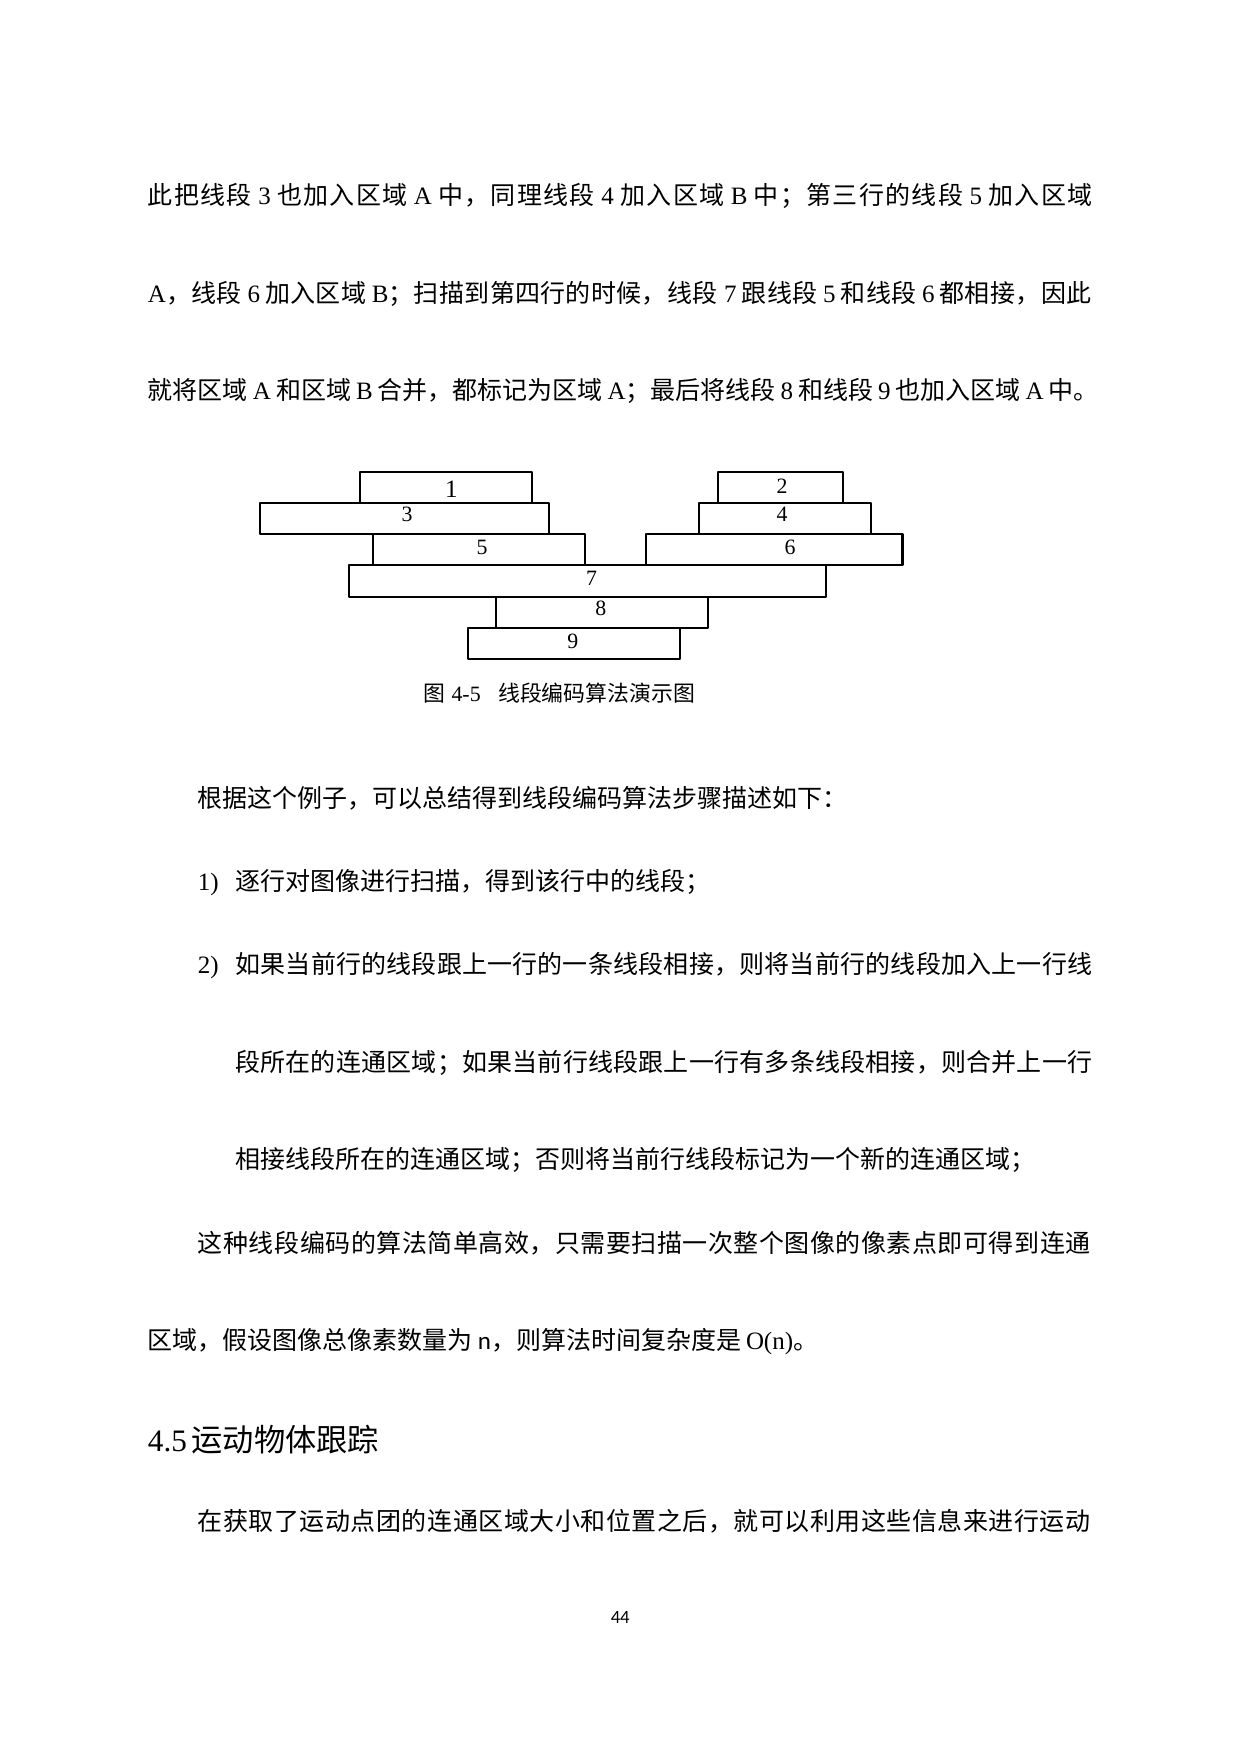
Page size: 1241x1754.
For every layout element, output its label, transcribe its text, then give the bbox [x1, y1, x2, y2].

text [148, 161, 1092, 421]
list 逐行对图像进行扫描，得到该行中的线段； [198, 847, 1092, 912]
list 运动物体跟踪 [148, 1406, 1092, 1471]
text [148, 1487, 1092, 1552]
list 如果当前行的线段跟上一行的一条线段相接，则将当前行的线段加入上一行线段所在的连通区域；如果当前行线段跟上一行有多条线段相接，则合并上一行相接线段所在的连通区域；否则将当前行线段标记为一个新的连通区域； [198, 931, 1092, 1191]
text 这种线段编码的算法简单高效，只需要扫描一次整个图像的像素点即可得到连通区域，假设图像总像素数量为n，则算法时间复杂度是O(n)。 [148, 1209, 1092, 1371]
text 根据这个例子，可以总结得到线段编码算法步骤描述如下： [148, 439, 1092, 829]
